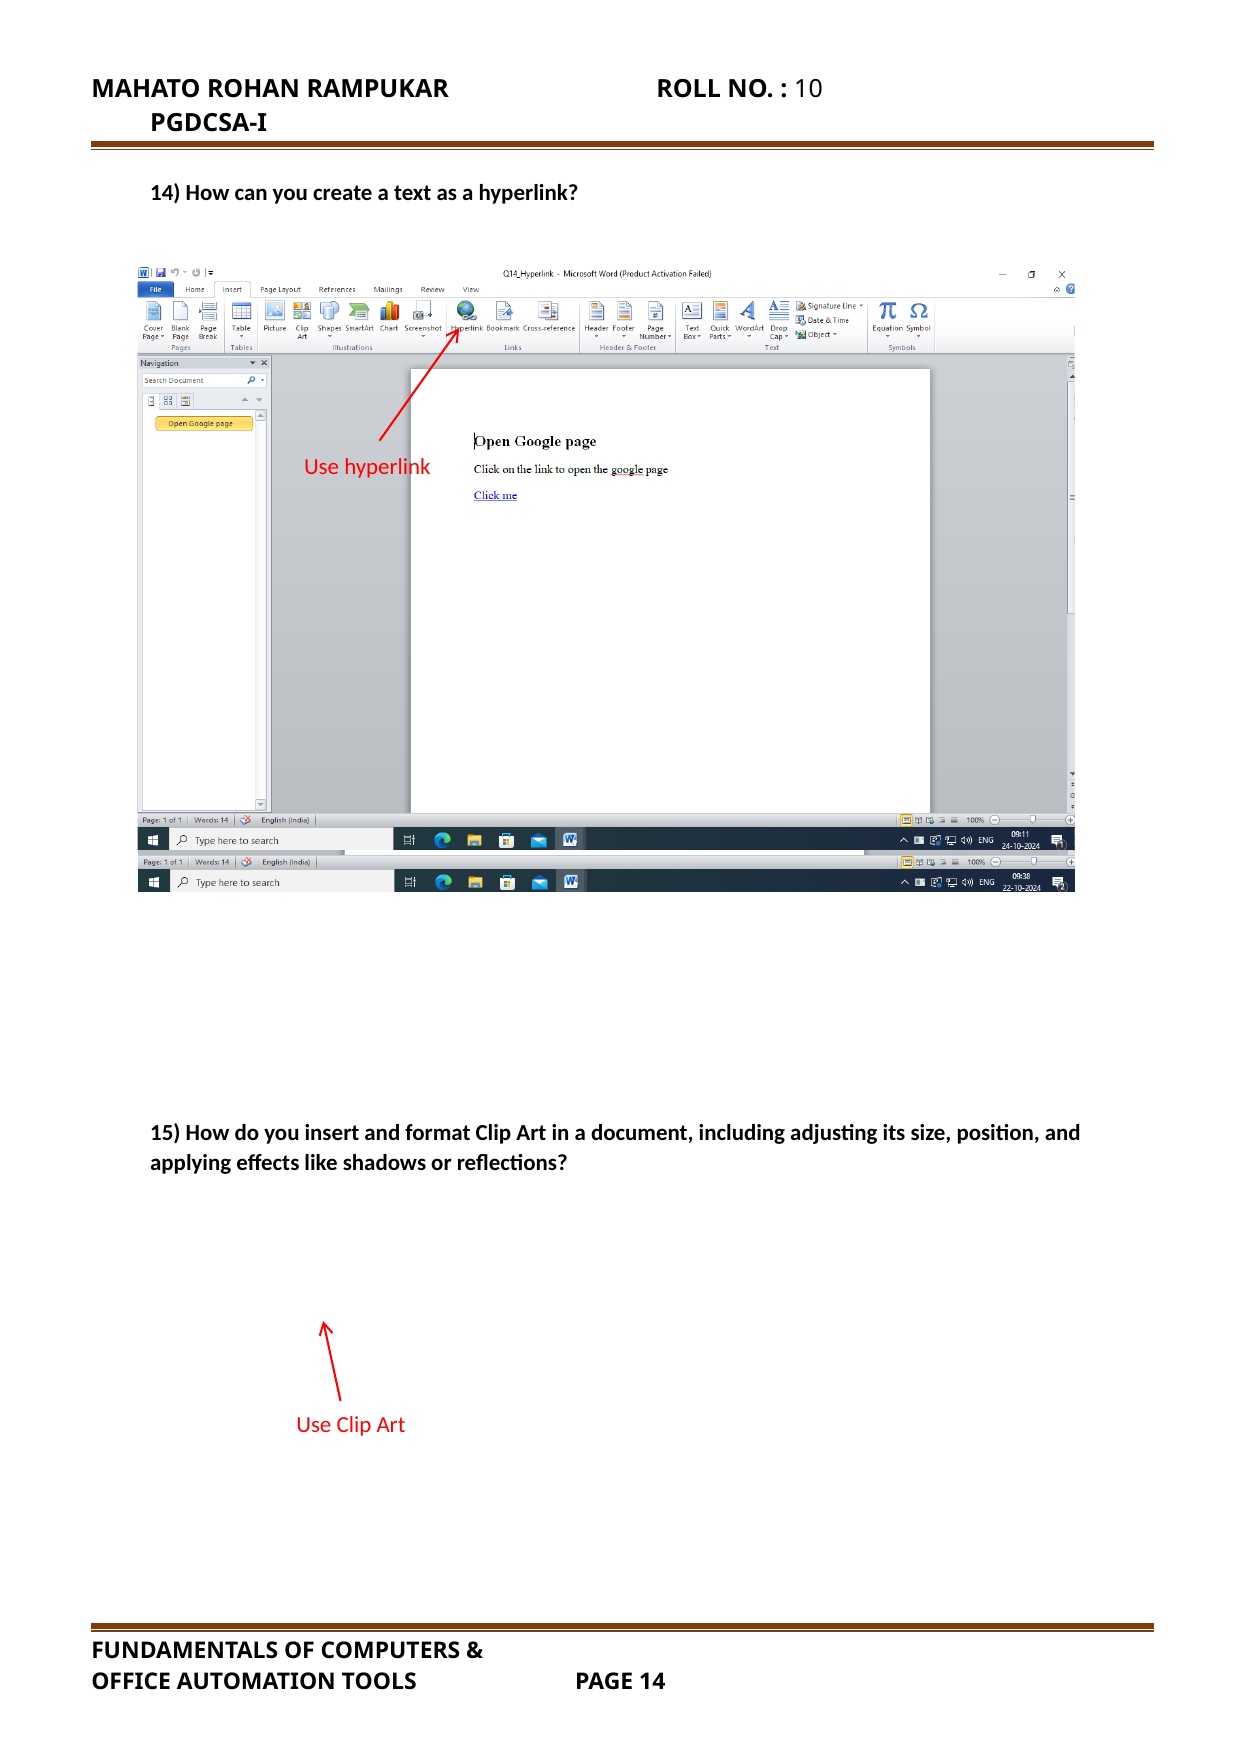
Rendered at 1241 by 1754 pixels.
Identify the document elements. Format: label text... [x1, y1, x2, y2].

text 14) How can you create a text as a hyperlink? [150, 178, 1090, 206]
picture [137, 265, 1075, 892]
text 15) How do you insert and format Clip Art in a document, including adjusting its size, position, and applying effects like shadows or reflections? [150, 1118, 1090, 1176]
